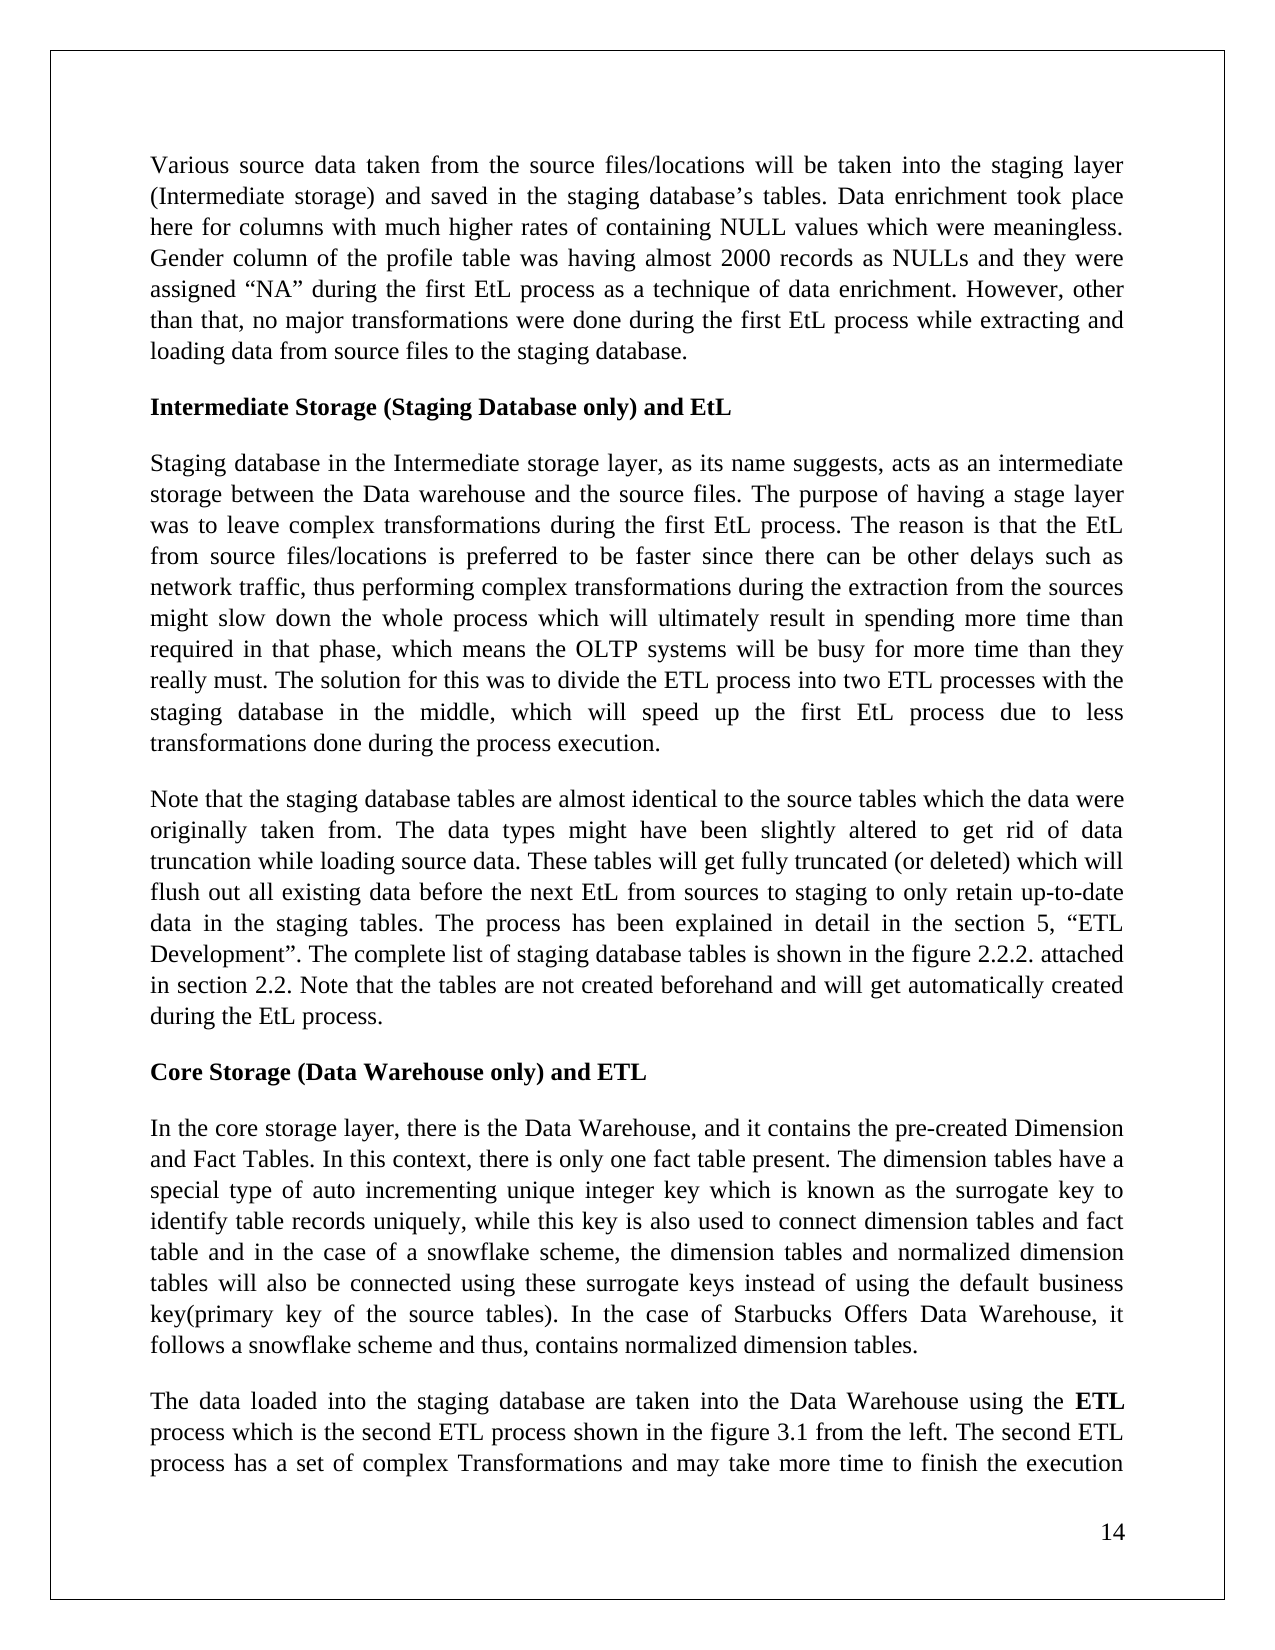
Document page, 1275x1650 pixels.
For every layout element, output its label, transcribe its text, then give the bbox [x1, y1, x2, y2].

text Staging database in the Intermediate storage layer, as its name suggests, acts as an intermediate storage between the Data warehouse and the source files. The purpose of having a stage layer was to leave complex transformations during the first EtL process. The reason is that the EtL from source files/locations is preferred to be faster since there can be other delays such as network traffic, thus performing complex transformations during the extraction from the sources might slow down the whole process which will ultimately result in spending more time than required in that phase, which means the OLTP systems will be busy for more time than they really must. The solution for this was to divide the ETL process into two ETL processes with the staging database in the middle, which will speed up the first EtL process due to less transformations done during the process execution. [150, 448, 1125, 756]
text Core Storage (Data Warehouse only) and ETL [150, 1057, 1125, 1086]
text Note that the staging database tables are almost identical to the source tables which the data were originally taken from. The data types might have been slightly altered to get rid of data truncation while loading source data. These tables will get fully truncated (or deleted) which will flush out all existing data before the next EtL from sources to staging to only retain up-to-date data in the staging tables. The process has been explained in detail in the section 5, “ETL Development”. The complete list of staging database tables is shown in the figure 2.2.2. attached in section 2.2. Note that the tables are not created beforehand and will get automatically created during the EtL process. [150, 784, 1125, 1030]
text Various source data taken from the source files/locations will be taken into the staging layer (Intermediate storage) and saved in the staging database’s tables. Data enrichment took place here for columns with much higher rates of containing NULL values which were meaningless. Gender column of the profile table was having almost 2000 records as NULLs and they were assigned “NA” during the first EtL process as a technique of data enrichment. However, other than that, no major transformations were done during the first EtL process while extracting and loading data from source files to the staging database. [150, 150, 1125, 365]
text Intermediate Storage (Staging Database only) and EtL [150, 392, 1125, 421]
text In the core storage layer, there is the Data Warehouse, and it contains the pre-created Dimension and Fact Tables. In this context, there is only one fact table present. The dimension tables have a special type of auto incrementing unique integer key which is known as the surrogate key to identify table records uniquely, while this key is also used to connect dimension tables and fact table and in the case of a snowflake scheme, the dimension tables and normalized dimension tables will also be connected using these surrogate keys instead of using the default business key(primary key of the source tables). In the case of Starbucks Offers Data Warehouse, it follows a snowflake scheme and thus, contains normalized dimension tables. [150, 1113, 1125, 1359]
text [150, 1386, 1125, 1477]
